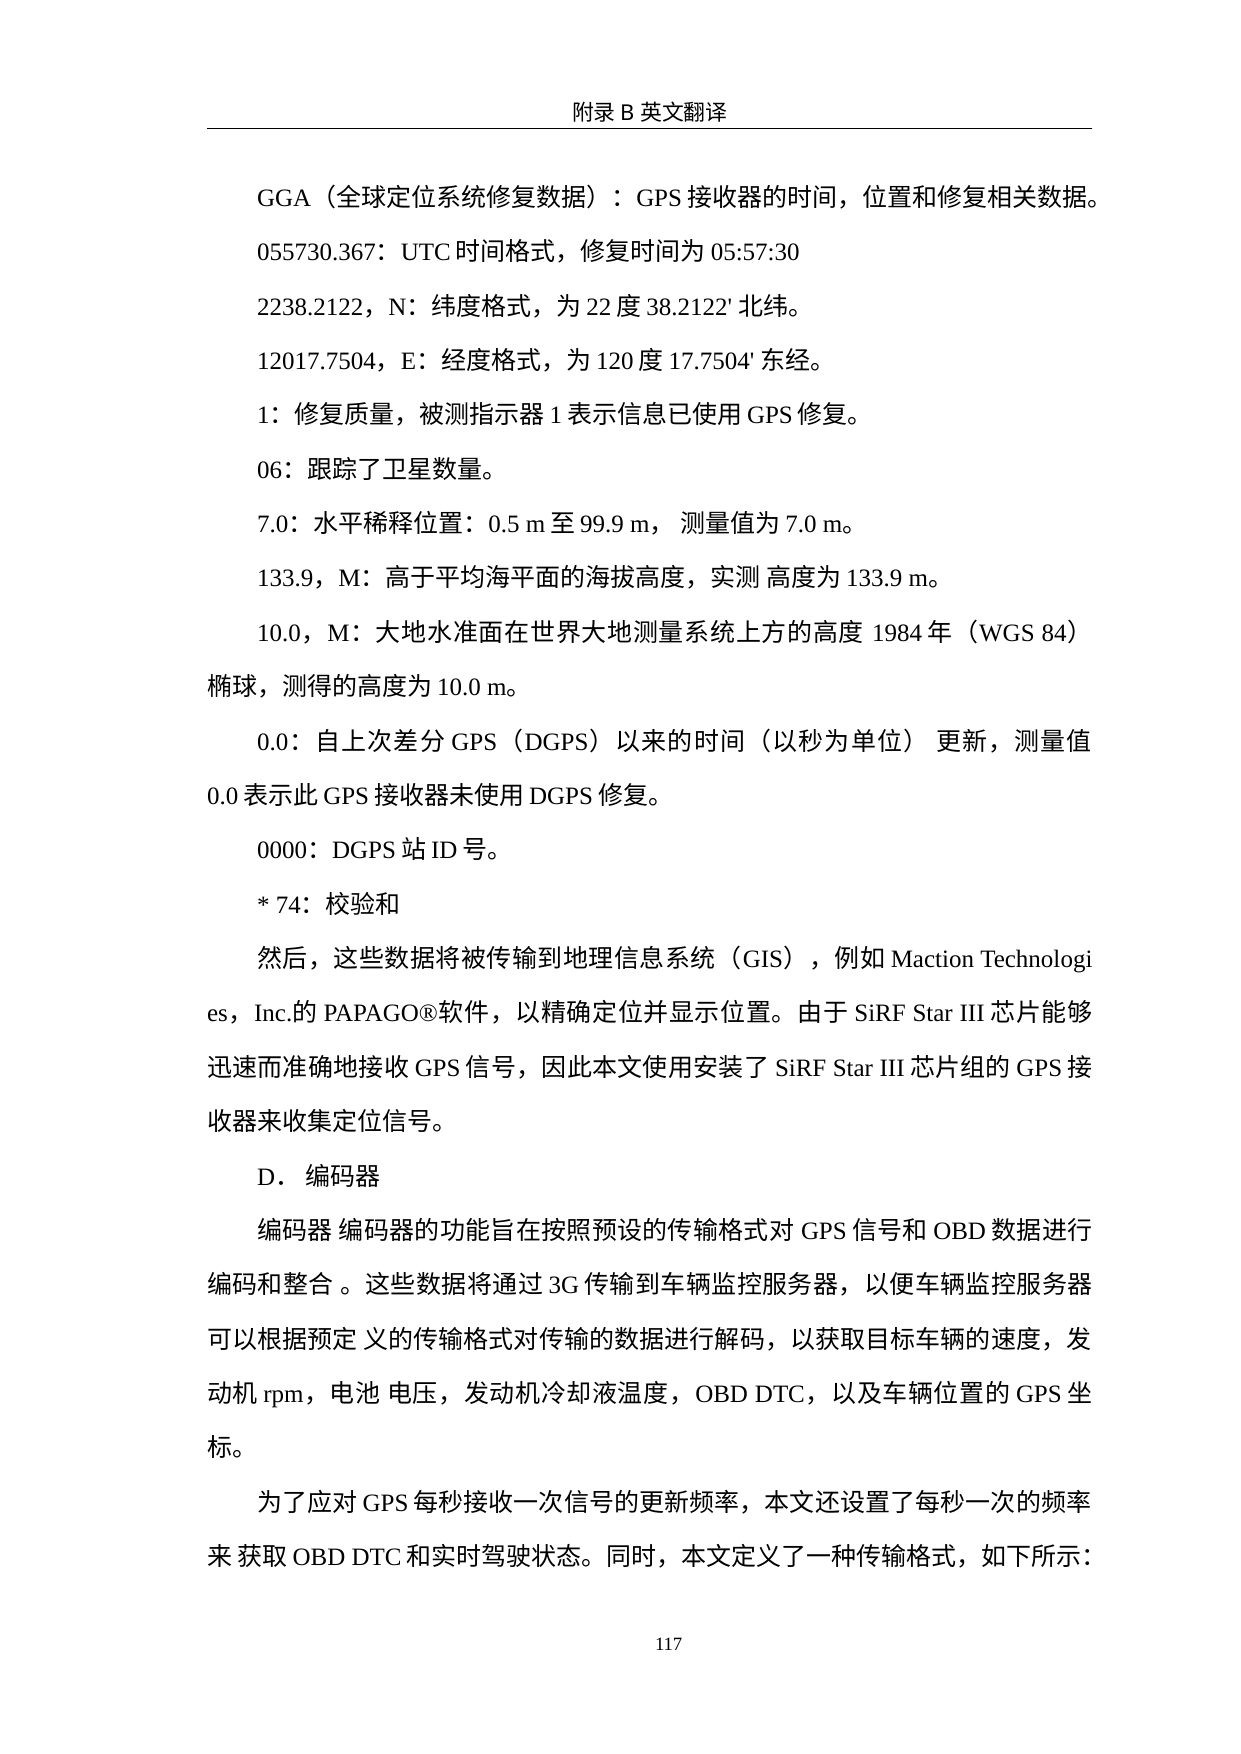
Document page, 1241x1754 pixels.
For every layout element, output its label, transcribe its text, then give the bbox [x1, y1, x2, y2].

text 06：跟踪了卫星数量。 [207, 449, 1092, 485]
text 为了应对GPS每秒接收一次信号的更新频率，本文还设置了每秒一次的频率来 获取OBD DTC和实时驾驶状态。同时，本文定义了一种传输格式，如下所示： [207, 1482, 1092, 1573]
text 然后，这些数据将被传输到地理信息系统（GIS），例如Maction Technologi es，Inc.的PAPAGO®软件，以精确定位并显示位置。由于SiRF Star III芯片能够 迅速而准确地接收GPS信号，因此本文使用安装了SiRF Star III芯片组的GPS接 收器来收集定位信号。 [207, 938, 1092, 1138]
text 0000：DGPS站ID号。 [207, 830, 1092, 866]
text 12017.7504，E：经度格式，为120度17.7504' 东经。 [207, 340, 1092, 377]
text 0.0：自上次差分GPS（DGPS）以来的时间（以秒为单位） 更新，测量值0.0表示此GPS接收器未使用DGPS修复。 [207, 721, 1092, 812]
text 10.0，M：大地水准面在世界大地测量系统上方的高度 1984年（WGS 84）椭球，测得的高度为10.0 m。 [207, 612, 1092, 703]
text 1：修复质量，被测指示器1表示信息已使用GPS修复。 [207, 395, 1092, 431]
text GGA（全球定位系统修复数据）：GPS接收器的时间，位置和修复相关数据。 [207, 177, 1092, 213]
text D． 编码器 [207, 1156, 1092, 1192]
text 133.9，M：高于平均海平面的海拔高度，实测 高度为133.9 m。 [207, 558, 1092, 594]
text 055730.367：UTC时间格式，修复时间为05:57:30 [207, 232, 1092, 268]
text 编码器 编码器的功能旨在按照预设的传输格式对GPS信号和OBD数据进行编码和整合 。这些数据将通过3G传输到车辆监控服务器，以便车辆监控服务器可以根据预定 义的传输格式对传输的数据进行解码，以获取目标车辆的速度，发动机rpm，电池 电压，发动机冷却液温度，OBD DTC，以及车辆位置的GPS坐标。 [207, 1210, 1092, 1464]
text 7.0：水平稀释位置：0.5 m至99.9 m， 测量值为7.0 m。 [207, 503, 1092, 540]
text * 74：校验和 [207, 884, 1092, 920]
text 2238.2122，N：纬度格式，为22度38.2122' 北纬。 [207, 286, 1092, 322]
